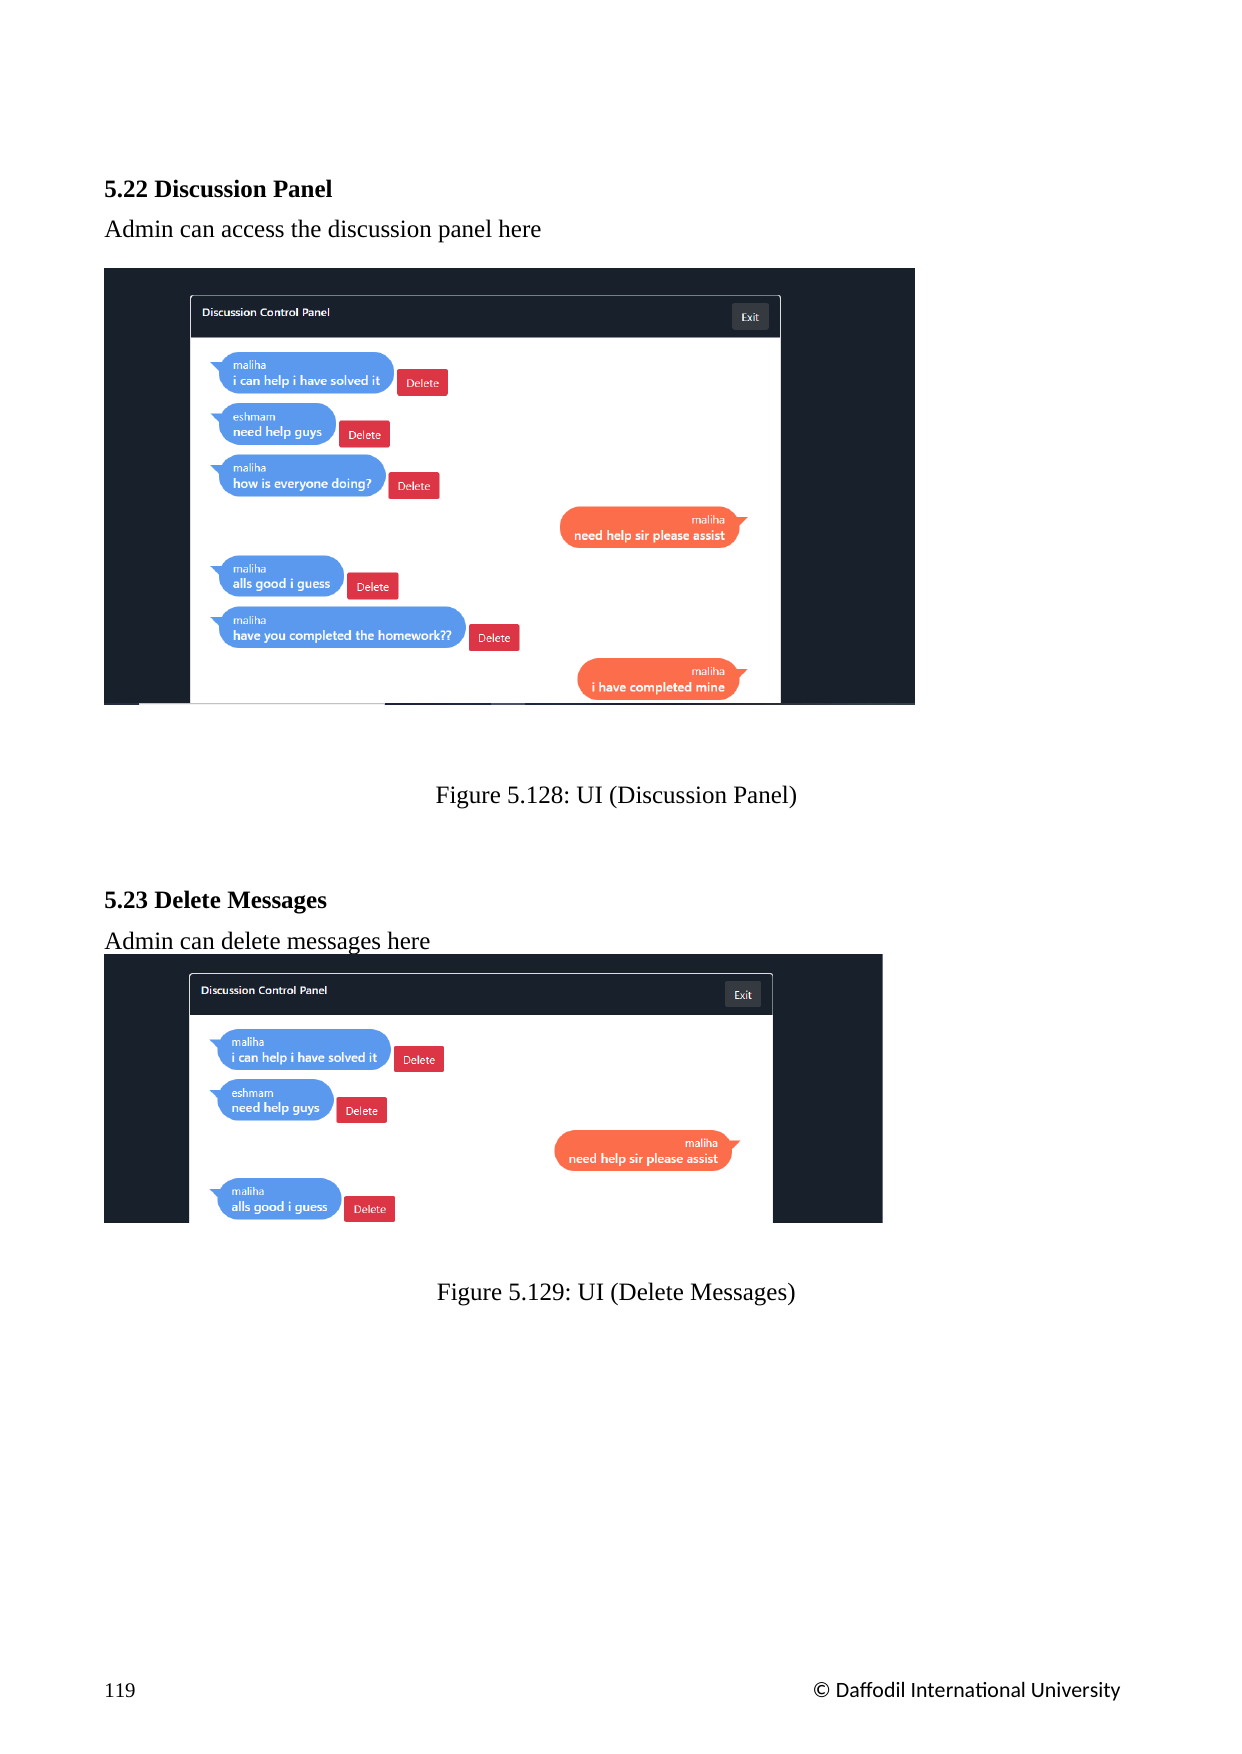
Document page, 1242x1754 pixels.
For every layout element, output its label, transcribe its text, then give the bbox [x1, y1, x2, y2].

picture [104, 268, 915, 705]
text 5.22 Discussion Panel [104, 174, 1128, 202]
picture [104, 954, 883, 1223]
text Figure 5.129: UI (Delete Messages) [104, 1277, 1128, 1306]
text 5.23 Delete Messages [104, 886, 1128, 914]
text Admin can access the discussion panel here [104, 214, 1128, 243]
text Figure 5.128: UI (Discussion Panel) [104, 781, 1128, 809]
